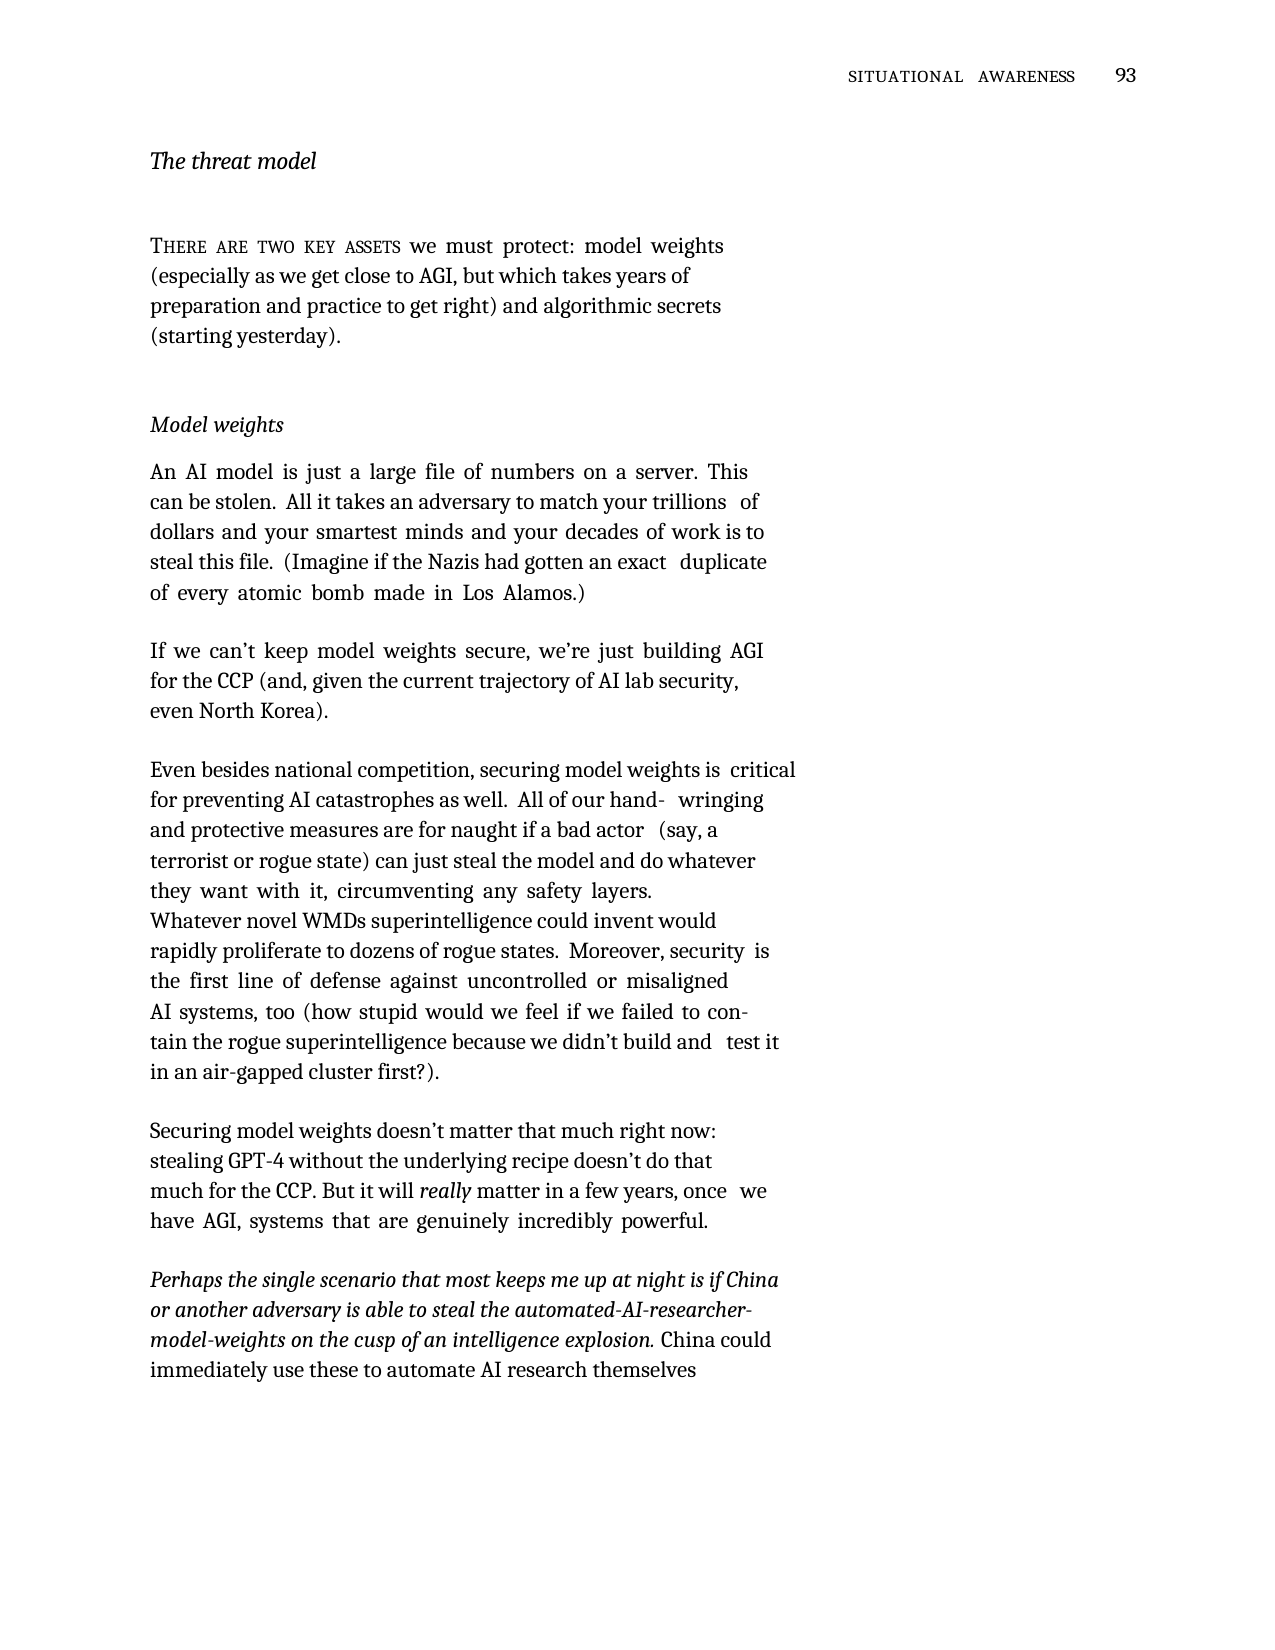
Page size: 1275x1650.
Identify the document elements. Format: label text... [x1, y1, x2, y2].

text Perhaps the single scenario that most keeps me up at night is if China or another adversary is able to steal the automated-AI-researcher- model-weights on the cusp of an intelligence explosion. China could immediately use these to automate AI research themselves [150, 1267, 792, 1384]
text If we can’t keep model weights secure, we’re just building AGI for the CCP (and, given the current trajectory of AI lab security, even North Korea). [150, 638, 796, 724]
text Even besides national competition, securing model weights is critical for preventing AI catastrophes as well. All of our hand- wringing and protective measures are for naught if a bad actor (say, a terrorist or rogue state) can just steal the model and do whatever they want with it, circumventing any safety layers. [150, 757, 796, 904]
text Whatever novel WMDs superintelligence could invent would rapidly proliferate to dozens of rogue states. Moreover, security is the first line of defense against uncontrolled or misaligned [150, 908, 785, 995]
text Securing model weights doesn’t matter that much right now: stealing GPT-4 without the underlying recipe doesn’t do that much for the CCP. But it will really matter in a few years, once we have AGI, systems that are genuinely incredibly powerful. [150, 1117, 775, 1234]
text Model weights [150, 412, 1158, 438]
text There are two key assets we must protect: model weights (especially as we get close to AGI, but which takes years of preparation and practice to get right) and algorithmic secrets (starting yesterday). [150, 233, 796, 349]
text An AI model is just a large file of numbers on a server. This can be stolen. All it takes an adversary to match your trillions of dollars and your smartest minds and your decades of work is to steal this file. (Imagine if the Nazis had gotten an exact duplicate of every atomic bomb made in Los Alamos.) [150, 458, 778, 606]
subtitle The threat model [150, 147, 1158, 176]
text AI systems, too (how stupid would we feel if we failed to con- tain the rogue superintelligence because we didn’t build and test it in an air-gapped cluster first?). [150, 998, 779, 1085]
